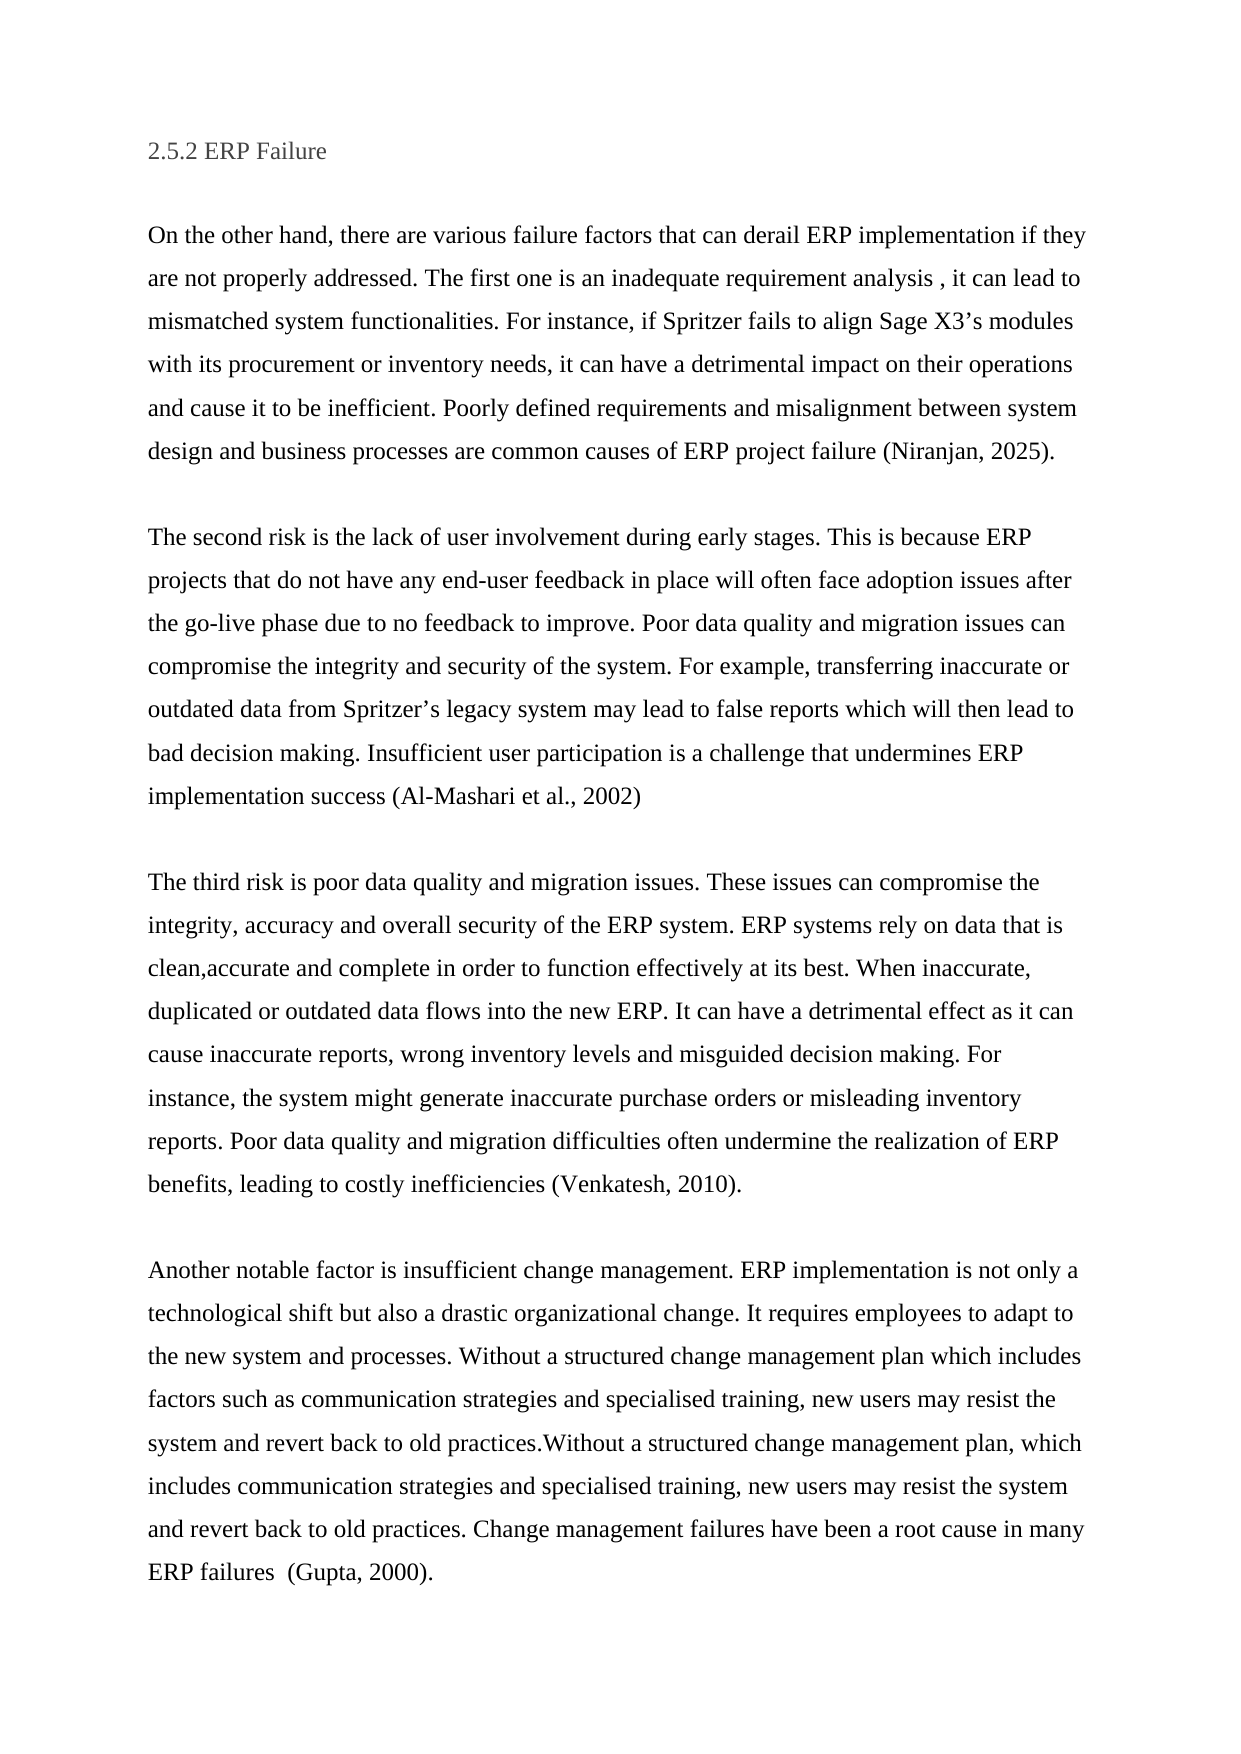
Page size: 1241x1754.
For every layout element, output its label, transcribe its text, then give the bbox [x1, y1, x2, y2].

text The third risk is poor data quality and migration issues. These issues can compromise the integrity, accuracy and overall security of the ERP system. ERP systems rely on data that is clean,accurate and complete in order to function effectively at its best. When inaccurate, duplicated or outdated data flows into the new ERP. It can have a detrimental effect as it can cause inaccurate reports, wrong inventory levels and misguided decision making. For instance, the system might generate inaccurate purchase orders or misleading inventory reports. Poor data quality and migration difficulties often undermine the realization of ERP benefits, leading to costly inefficiencies (Venkatesh, 2010). [148, 867, 1093, 1198]
text Another notable factor is insufficient change management. ERP implementation is not only a technological shift but also a drastic organizational change. It requires employees to adapt to the new system and processes. Without a structured change management plan which includes factors such as communication strategies and specialised training, new users may resist the system and revert back to old practices.Without a structured change management plan, which includes communication strategies and specialised training, new users may resist the system and revert back to old practices. Change management failures have been a root cause in many ERP failures (Gupta, 2000). [148, 1255, 1093, 1586]
text The second risk is the lack of user involvement during early stages. This is because ERP projects that do not have any end-user feedback in place will often face adoption issues after the go-live phase due to no feedback to improve. Poor data quality and migration issues can compromise the integrity and security of the system. For example, transferring inaccurate or outdated data from Spritzer’s legacy system may lead to false reports which will then lead to bad decision making. Insufficient user participation is a challenge that undermines ERP implementation success (Al-Mashari et al., 2002) [148, 522, 1093, 809]
text On the other hand, there are various failure factors that can derail ERP implementation if they are not properly addressed. The first one is an inadequate requirement analysis , it can lead to mismatched system functionalities. For instance, if Spritzer fails to align Sage X3’s modules with its procurement or inventory needs, it can have a detrimental impact on their operations and cause it to be inefficient. Poorly defined requirements and misalignment between system design and business processes are common causes of ERP project failure (Niranjan, 2025). [148, 220, 1093, 464]
subtitle 2.5.2 ERP Failure [148, 136, 1093, 164]
